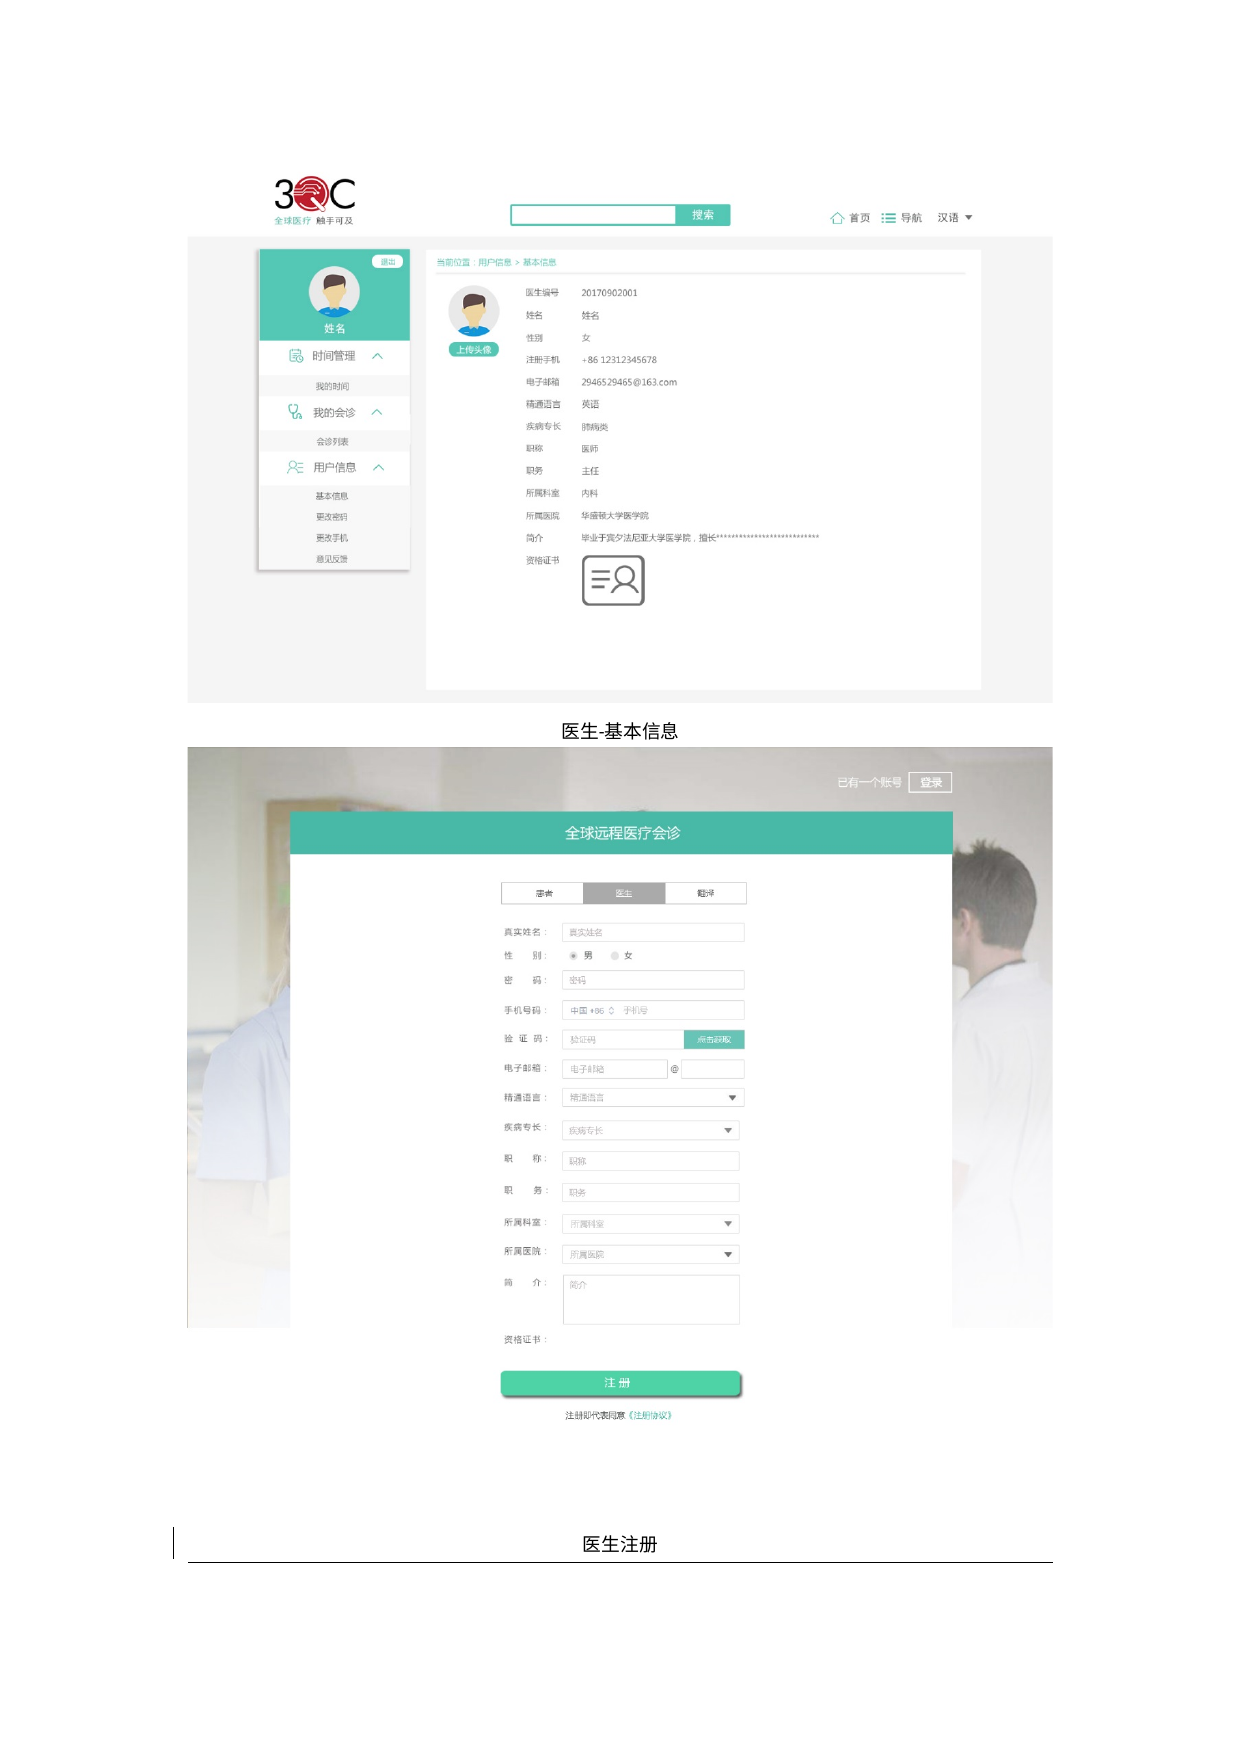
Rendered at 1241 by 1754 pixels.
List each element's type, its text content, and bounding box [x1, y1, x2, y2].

picture [187, 747, 1053, 1498]
picture [187, 162, 1053, 703]
text 医生-基本信息 [187, 714, 1053, 747]
text 医生注册 [187, 1527, 1053, 1563]
